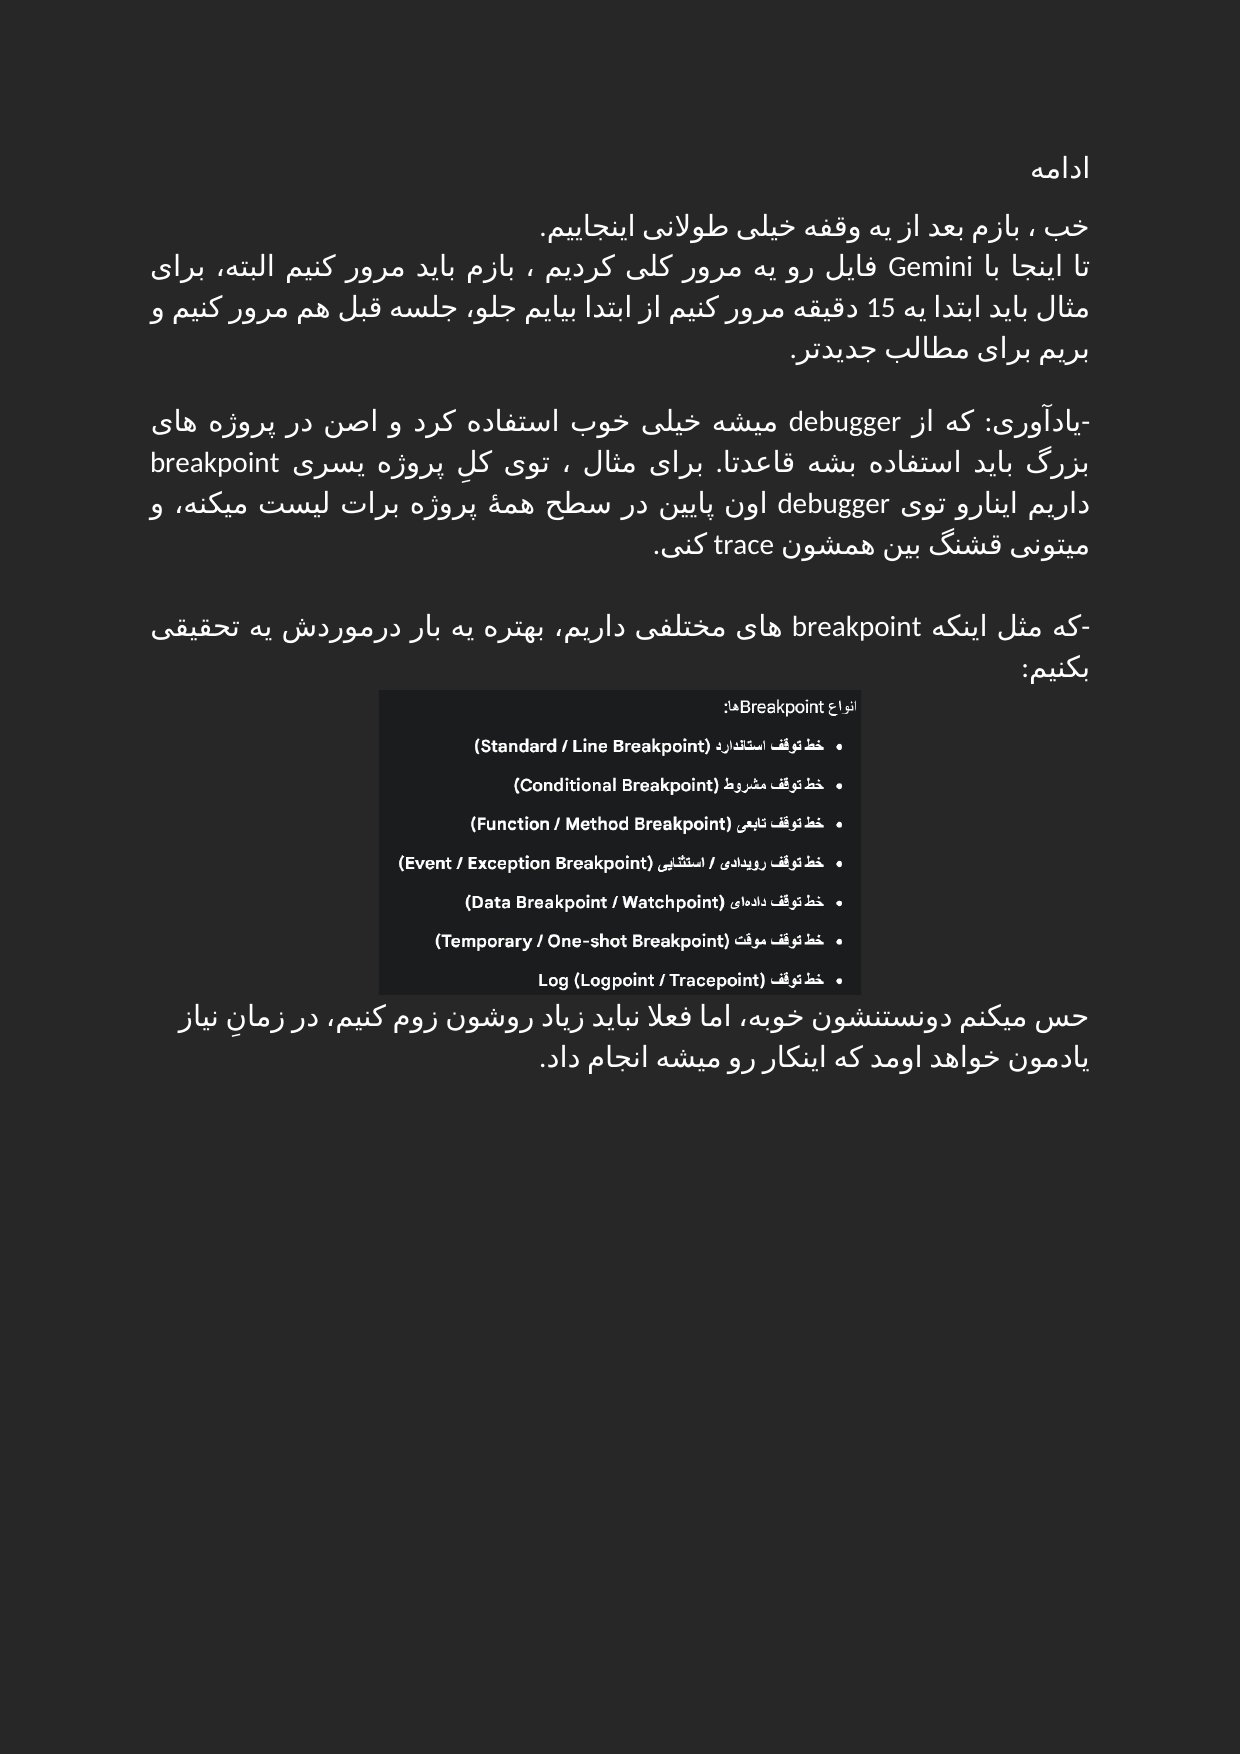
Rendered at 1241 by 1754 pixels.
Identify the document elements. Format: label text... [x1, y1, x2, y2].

text تا اینجا با Gemini فایل رو یه مرور کلی کردیم ، بازم باید مرور کنیم البته، برای مثال باید ابتدا یه 15 دقیقه مرور کنیم از ابتدا بیایم جلو، جلسه قبل هم مرور کنیم و بریم برای مطالب جدیدتر. [150, 248, 1090, 366]
text حس میکنم دونستنشون خوبه، اما فعلا نباید زیاد روشون زوم کنیم، در زمانِ نیاز یادمون خواهد اومد که اینکار رو میشه انجام داد. [150, 998, 1090, 1075]
text ادامه [150, 150, 1090, 186]
text -که مثل اینکه breakpoint های مختلفی داریم، بهتره یه بار درموردش یه تحقیقی بکنیم: [150, 608, 1090, 685]
text خب ، بازم بعد از یه وقفه خیلی طولانی اینجاییم. [150, 208, 1090, 243]
picture [378, 690, 862, 995]
text -یادآوری: که از debugger میشه خیلی خوب استفاده کرد و اصن در پروژه های بزرگ باید استفاده بشه قاعدتا. برای مثال ، توی کلِ پروژه یسری breakpoint داریم اینارو توی debugger اون پایین در سطح همۀ پروژه برات لیست میکنه، و میتونی قشنگ بین همشون trace کنی. [150, 403, 1090, 562]
